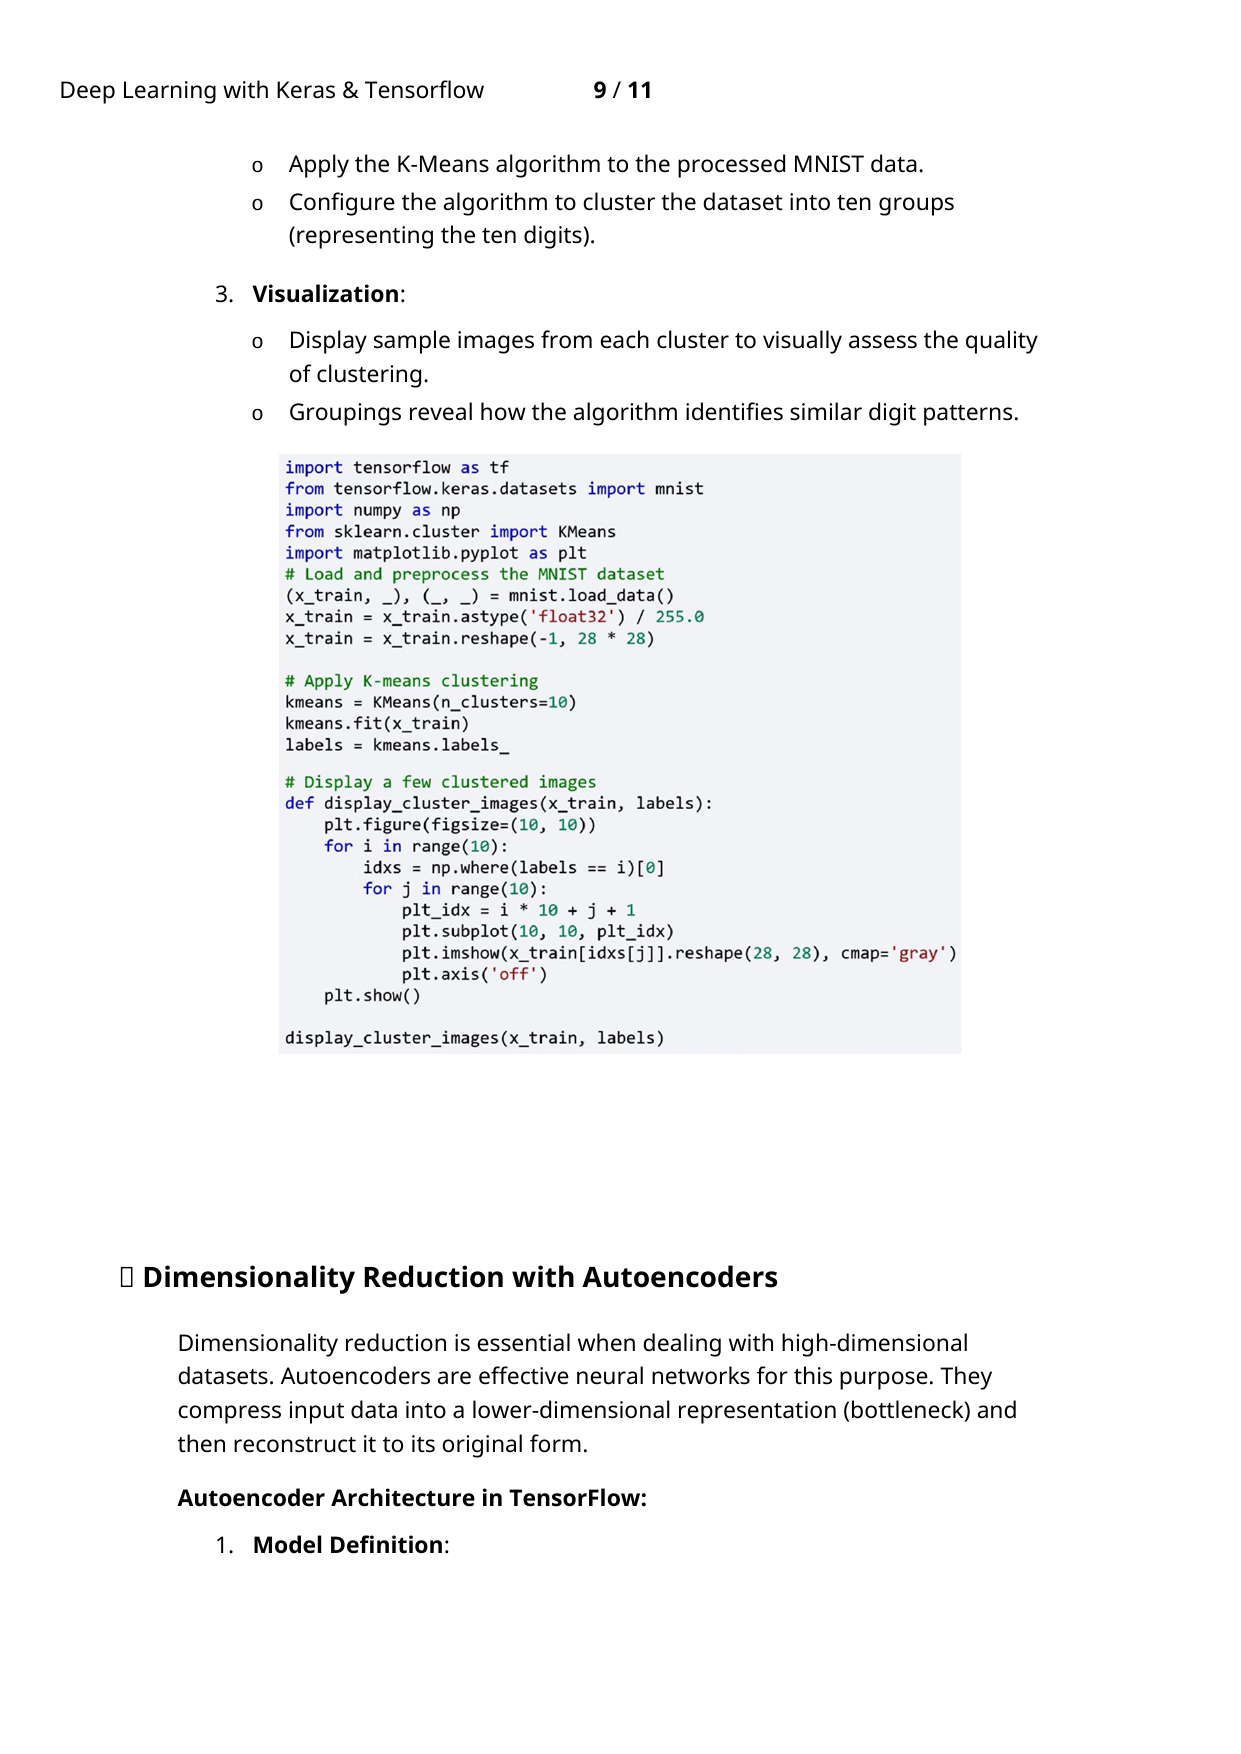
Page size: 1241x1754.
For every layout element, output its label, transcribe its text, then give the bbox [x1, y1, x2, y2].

list Groupings reveal how the algorithm identifies similar digit patterns. [251, 396, 1063, 427]
list Display sample images from each cluster to visually assess the quality of clustering. [251, 324, 1063, 389]
picture [278, 454, 962, 1054]
list Model Definition: [215, 1528, 1063, 1560]
text Dimensionality reduction is essential when dealing with high-dimensional datasets. Autoencoders are effective neural networks for this purpose. They compress input data into a lower-dimensional representation (bottleneck) and then reconstruct it to its original form. [177, 1326, 1063, 1459]
list Apply the K-Means algorithm to the processed MNIST data. [251, 148, 1063, 179]
subtitle 🔹 Dimensionality Reduction with Autoencoders [118, 1257, 1063, 1296]
text Autoencoder Architecture in TensorFlow: [177, 1482, 1063, 1513]
list Visualization: [215, 278, 1063, 309]
list Configure the algorithm to cluster the dataset into ten groups (representing the ten digits). [251, 186, 1063, 251]
